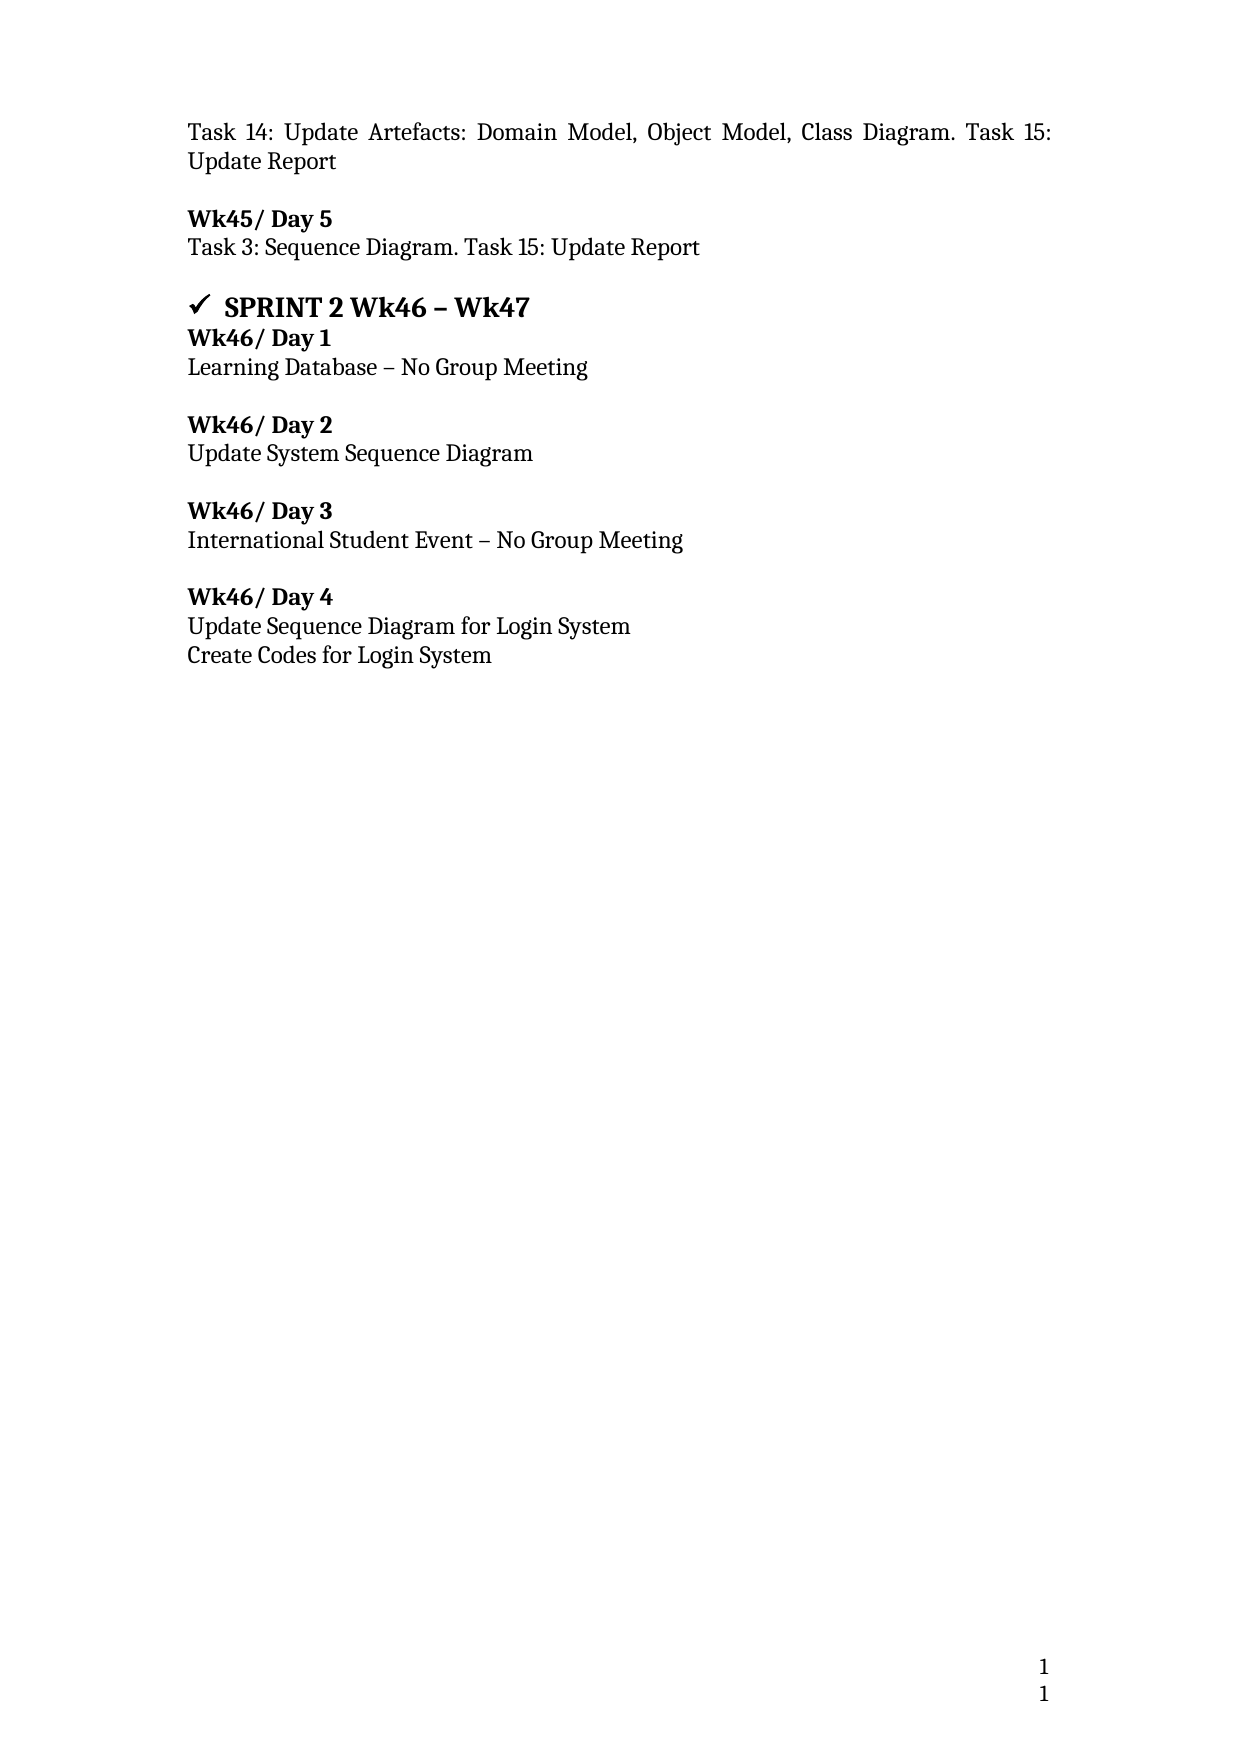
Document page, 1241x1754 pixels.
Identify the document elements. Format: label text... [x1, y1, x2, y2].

text Create Codes for Login System [187, 641, 1053, 669]
text Task 14: Update Artefacts: Domain Model, Object Model, Class Diagram. Task 15: Update Report [187, 118, 1053, 176]
text International Student Event – No Group Meeting [187, 526, 1053, 554]
text Task 3: Sequence Diagram. Task 15: Update Report [187, 233, 1053, 262]
text Learning Database – No Group Meeting [187, 353, 1053, 382]
text Wk46/ Day 3 [187, 497, 1053, 526]
text Update System Sequence Diagram [187, 439, 1053, 468]
text Update Sequence Diagram for Login System [187, 612, 1053, 641]
list SPRINT 2 Wk46 – Wk47 [187, 291, 1053, 324]
text Wk46/ Day 1 [187, 324, 1053, 353]
text Wk46/ Day 4 [187, 583, 1053, 612]
text Wk45/ Day 5 [187, 204, 1053, 233]
text Wk46/ Day 2 [187, 411, 1053, 439]
